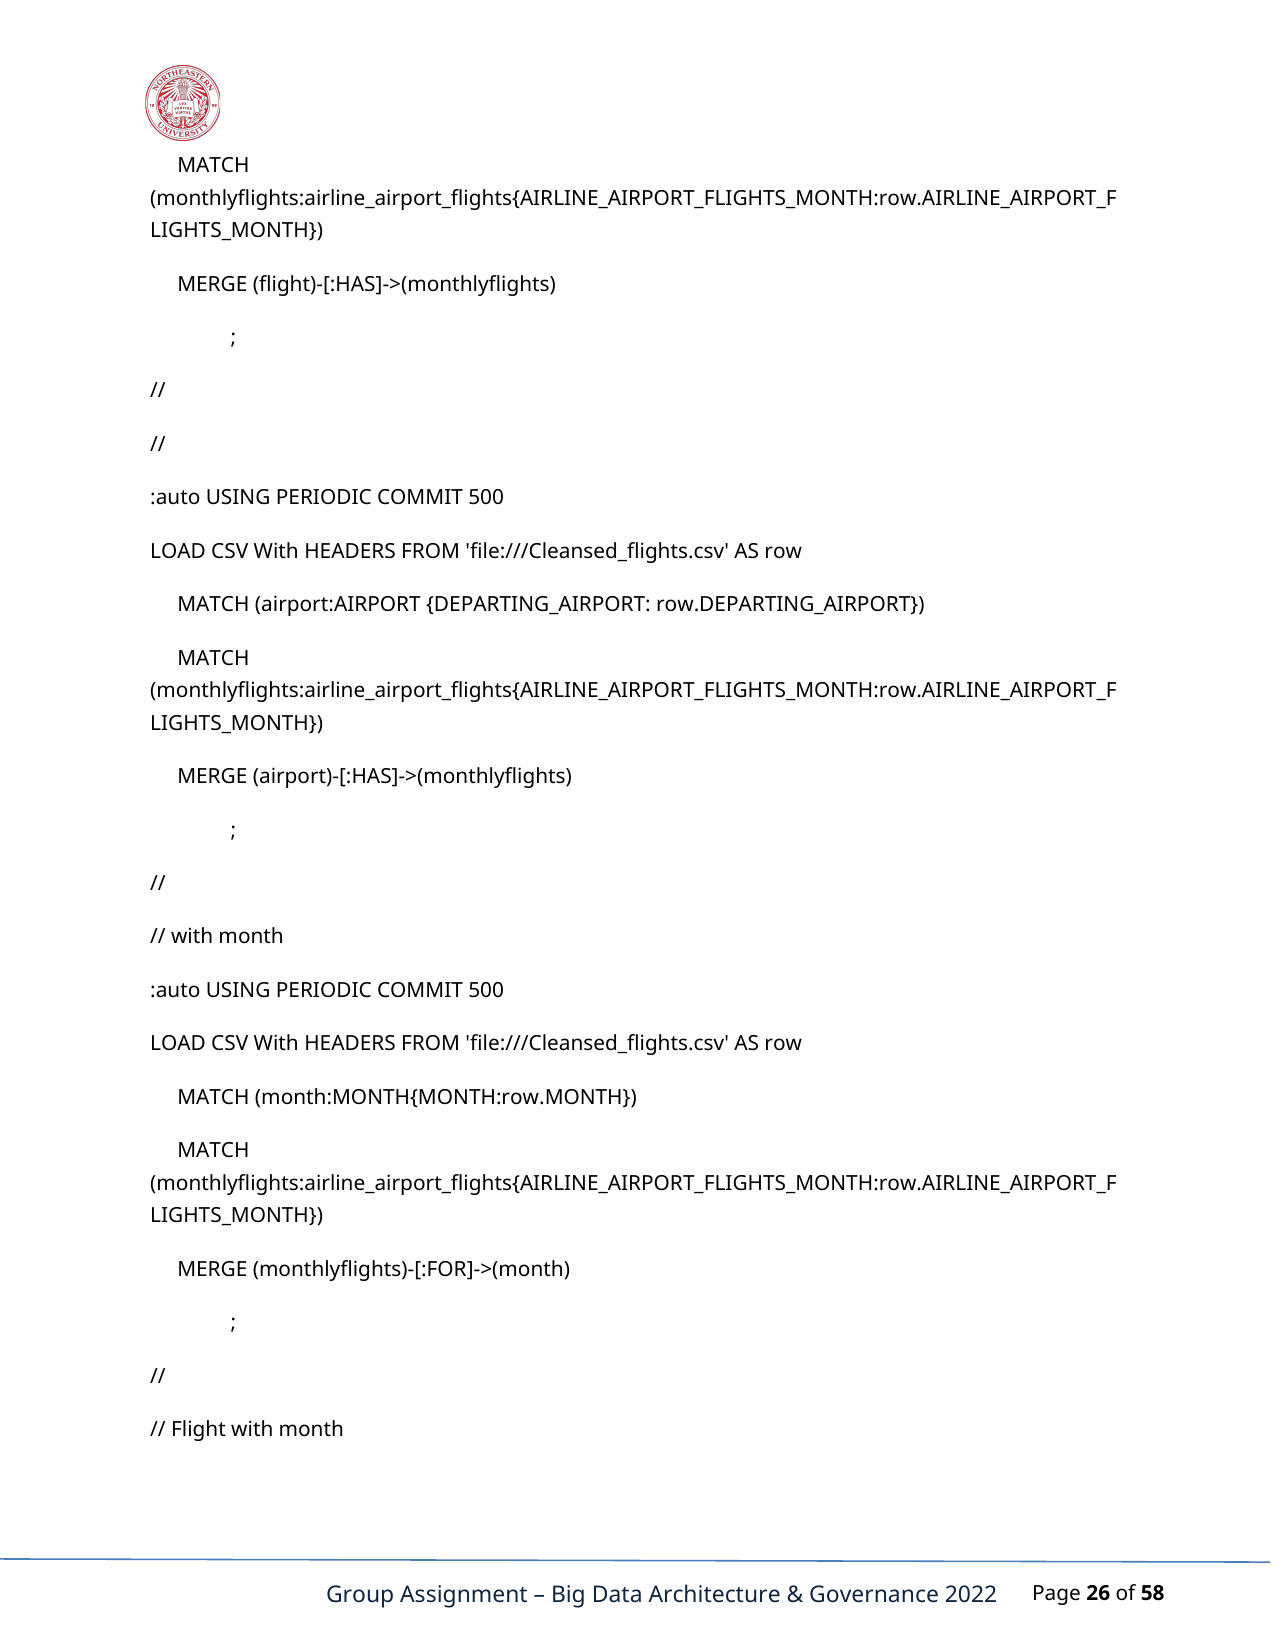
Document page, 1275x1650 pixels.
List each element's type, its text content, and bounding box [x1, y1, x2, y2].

text ; [150, 1307, 1125, 1336]
text MATCH (monthlyflights:airline_airport_flights{AIRLINE_AIRPORT_FLIGHTS_MONTH:row.AIRLINE_AIRPORT_FLIGHTS_MONTH}) [150, 150, 1125, 244]
text MERGE (flight)-[:HAS]->(monthlyflights) [150, 269, 1125, 297]
text LOAD CSV With HEADERS FROM 'file:///Cleansed_flights.csv' AS row [150, 536, 1125, 564]
text LOAD CSV With HEADERS FROM 'file:///Cleansed_flights.csv' AS row [150, 1028, 1125, 1057]
text MERGE (airport)-[:HAS]->(monthlyflights) [150, 761, 1125, 790]
text :auto USING PERIODIC COMMIT 500 [150, 482, 1125, 511]
text // [150, 868, 1125, 897]
text ; [150, 322, 1125, 351]
picture [145, 65, 221, 141]
text // Flight with month [150, 1414, 1125, 1443]
text MATCH (monthlyflights:airline_airport_flights{AIRLINE_AIRPORT_FLIGHTS_MONTH:row.AIRLINE_AIRPORT_FLIGHTS_MONTH}) [150, 1135, 1125, 1229]
text MERGE (monthlyflights)-[:FOR]->(month) [150, 1254, 1125, 1282]
text MATCH (airport:AIRPORT {DEPARTING_AIRPORT: row.DEPARTING_AIRPORT}) [150, 589, 1125, 618]
text // with month [150, 922, 1125, 950]
text ; [150, 815, 1125, 843]
text // [150, 1361, 1125, 1389]
text // [150, 376, 1125, 404]
text // [150, 429, 1125, 457]
text MATCH (monthlyflights:airline_airport_flights{AIRLINE_AIRPORT_FLIGHTS_MONTH:row.AIRLINE_AIRPORT_FLIGHTS_MONTH}) [150, 643, 1125, 736]
text :auto USING PERIODIC COMMIT 500 [150, 975, 1125, 1003]
text MATCH (month:MONTH{MONTH:row.MONTH}) [150, 1082, 1125, 1110]
